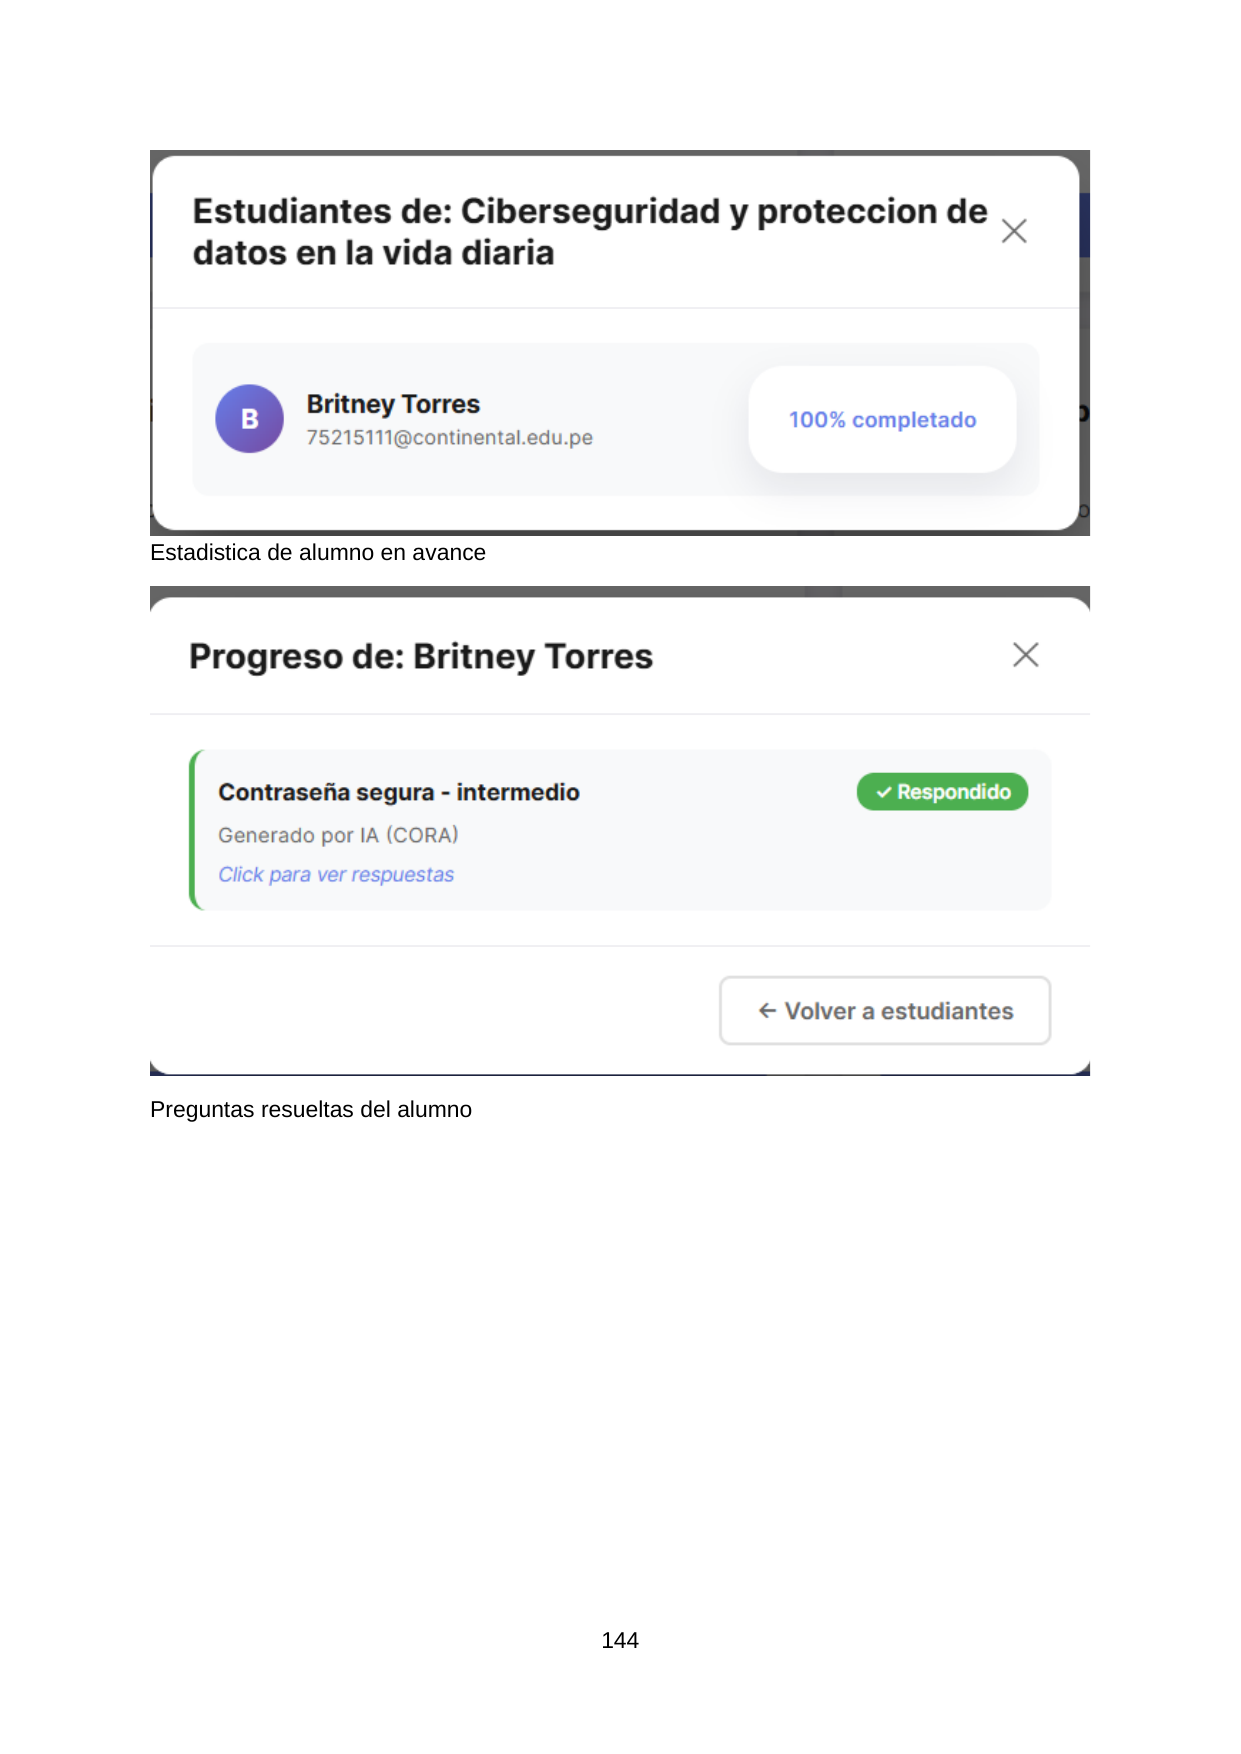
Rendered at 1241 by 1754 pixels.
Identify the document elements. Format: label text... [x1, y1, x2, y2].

picture [150, 586, 1091, 1076]
picture [150, 150, 1091, 536]
text Estadistica de alumno en avance [150, 536, 1090, 566]
text Preguntas resueltas del alumno [150, 1096, 1090, 1123]
